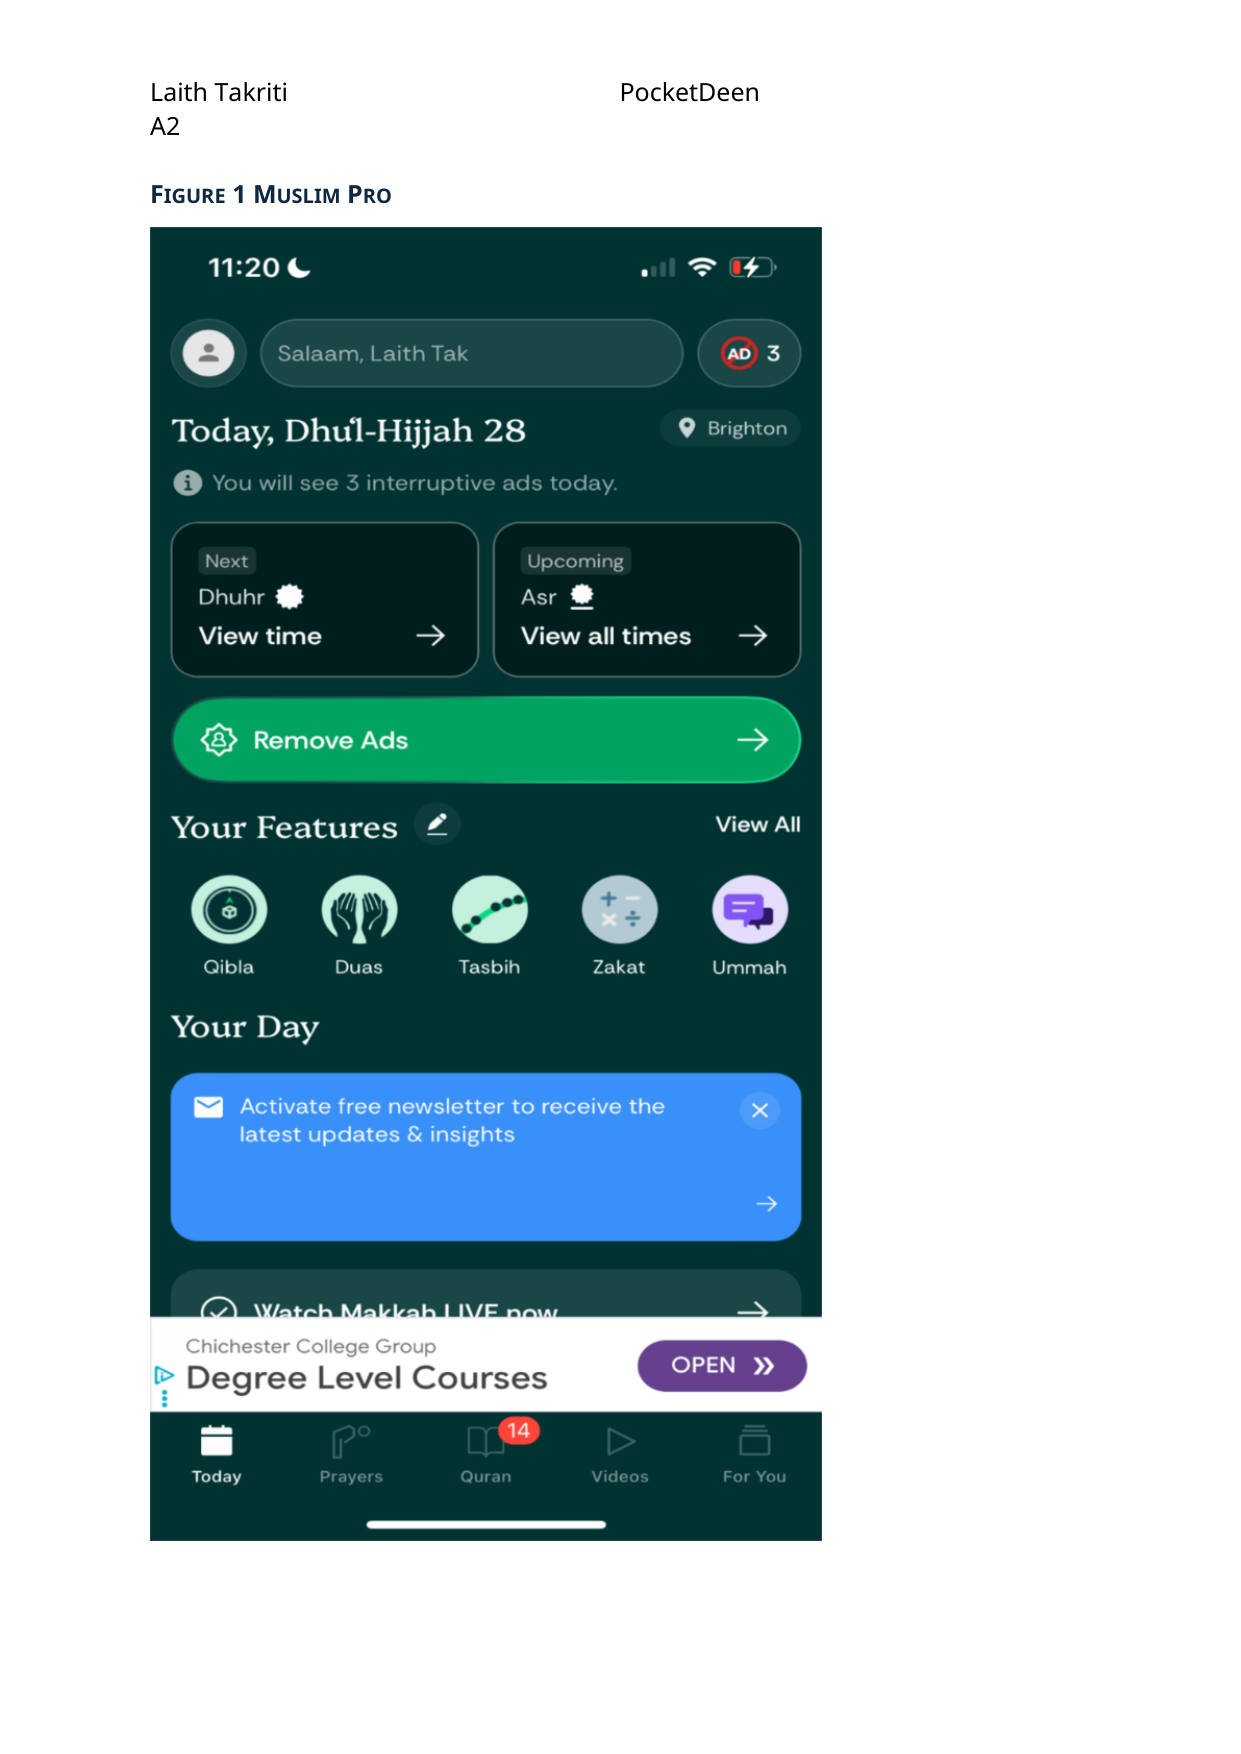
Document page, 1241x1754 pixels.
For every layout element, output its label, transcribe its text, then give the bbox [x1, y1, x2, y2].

text Figure 1 Muslim Pro [150, 177, 1090, 211]
picture [150, 227, 822, 1541]
